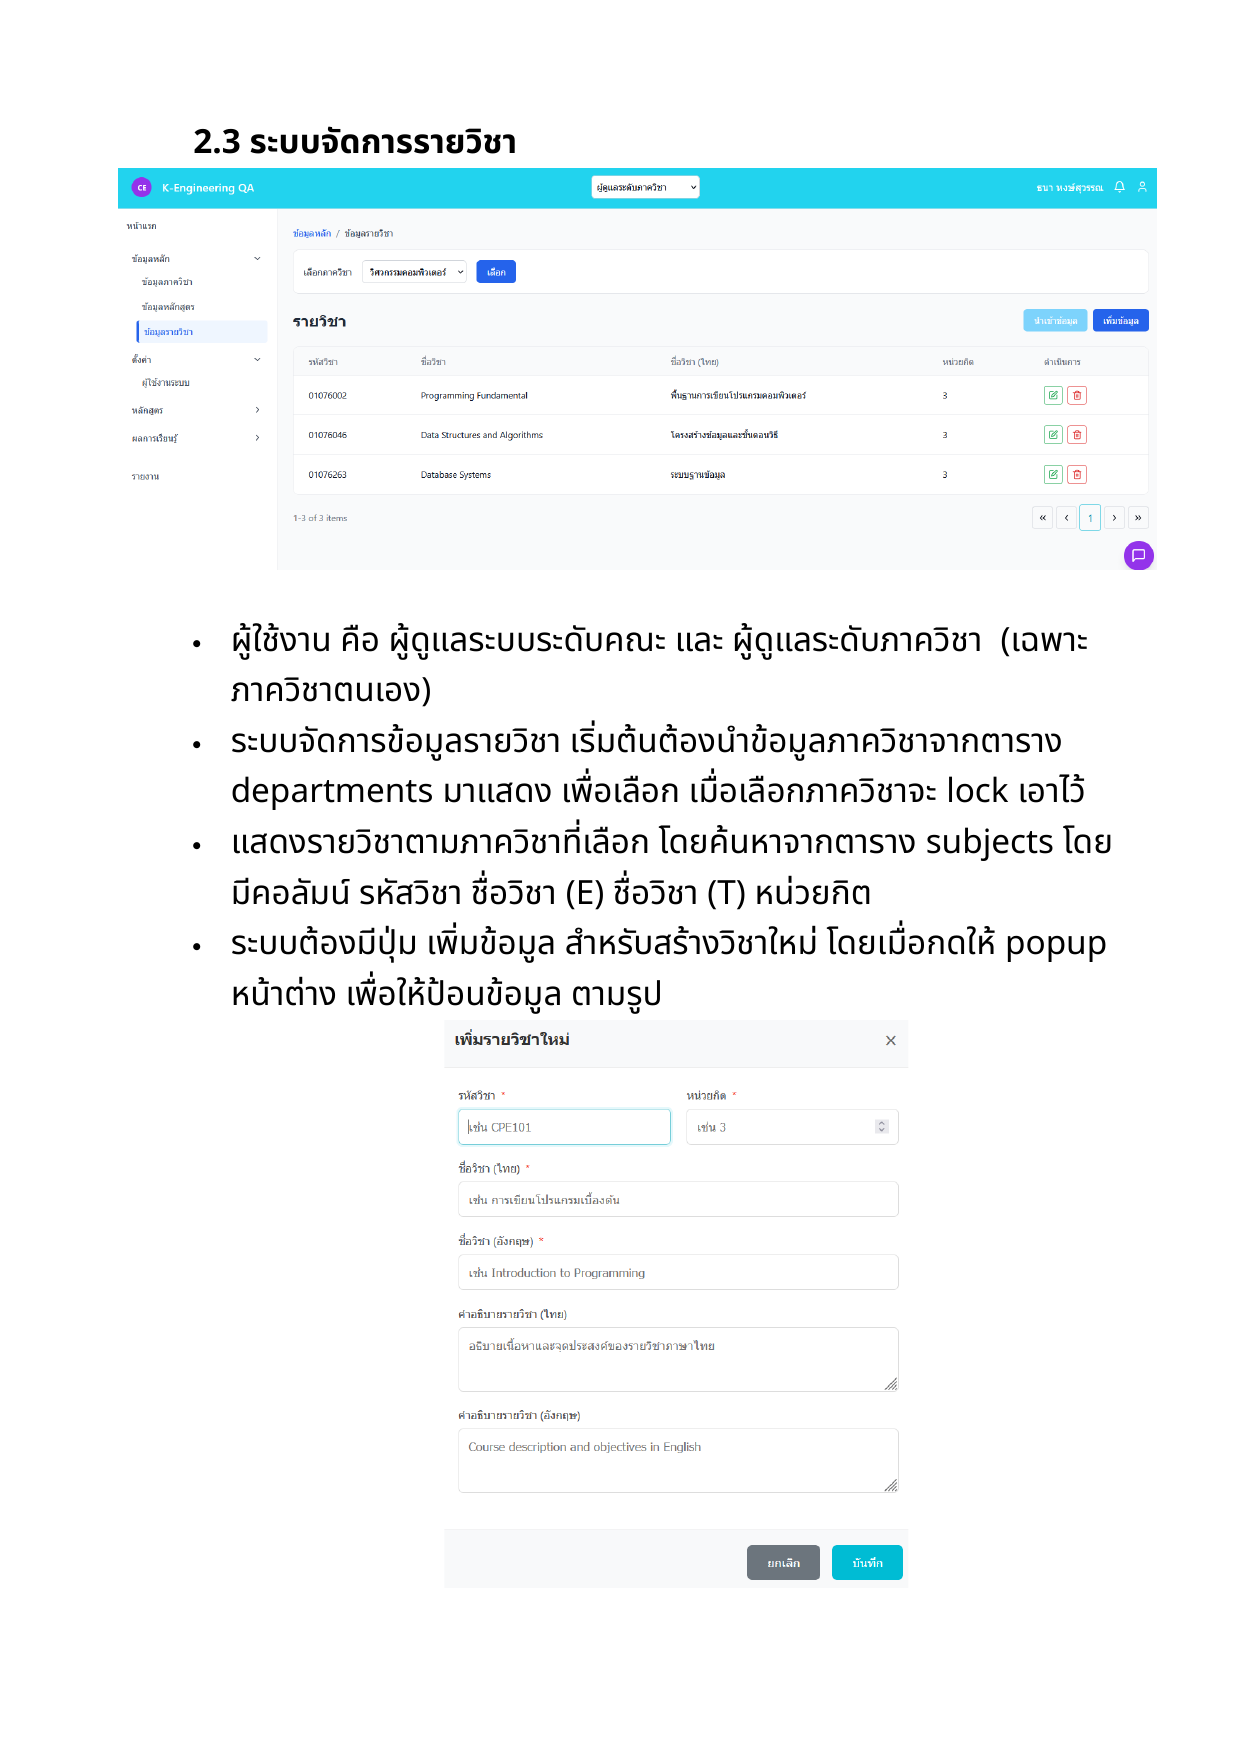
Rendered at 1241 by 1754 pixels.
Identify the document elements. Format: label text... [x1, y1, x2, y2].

text 2.3 ระบบจัดการรายวิชา [118, 118, 1122, 168]
list แสดงรายวิชาตามภาควิชาที่เลือก โดยค้นหาจากตาราง subjects โดยมีคอลัมน์ รหัสวิชา ชื่อวิชา (E) ชื่อวิชา (T) หน่วยกิต [193, 818, 1122, 919]
list ระบบต้องมีปุ่ม เพิ่มข้อมูล สำหรับสร้างวิชาใหม่ โดยเมื่อกดให้ popup หน้าต่าง เพื่อให้ป้อนข้อมูล ตามรูป [193, 919, 1122, 1020]
list ผู้ใช้งาน คือ ผู้ดูแลระบบระดับคณะ และ ผู้ดูแลระดับภาควิชา (เฉพาะภาควิชาตนเอง) [193, 615, 1122, 717]
picture [444, 1020, 909, 1588]
picture [118, 168, 1157, 570]
list ระบบจัดการข้อมูลรายวิชา เริ่มต้นต้องนำข้อมูลภาควิชาจากตาราง departments มาแสดง เพื่อเลือก เมื่อเลือกภาควิชาจะ lock เอาไว้ [193, 717, 1122, 818]
